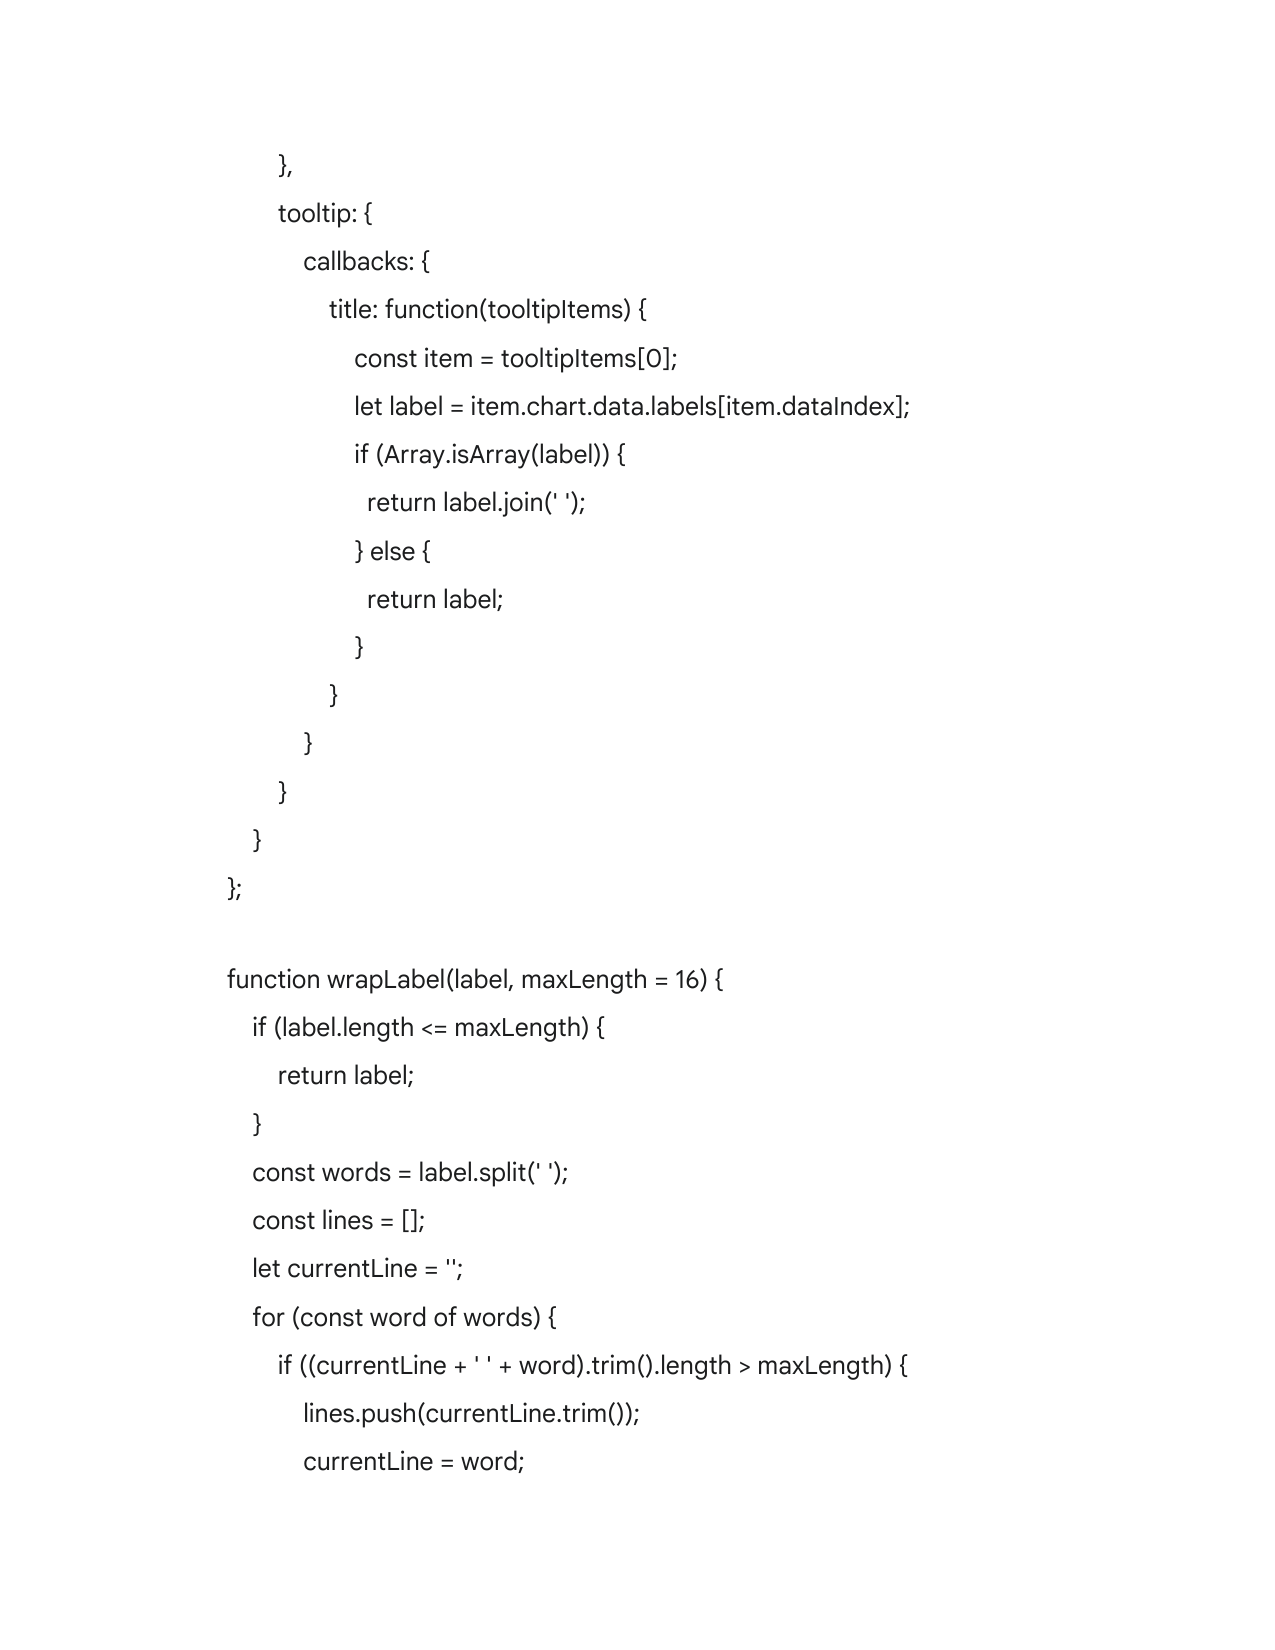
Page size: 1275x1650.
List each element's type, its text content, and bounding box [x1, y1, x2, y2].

text function wrapLabel(label, maxLength = 16) { [150, 964, 1125, 996]
text } [150, 632, 1125, 664]
text tooltip: { [150, 198, 1125, 229]
text currentLine = word; [150, 1446, 1125, 1478]
text let label = item.chart.data.labels[item.dataIndex]; [150, 391, 1125, 422]
text const lines = []; [150, 1205, 1125, 1237]
text return label.join(' '); [150, 488, 1125, 519]
text const item = tooltipItems[0]; [150, 343, 1125, 374]
text callbacks: { [150, 246, 1125, 278]
text if ((currentLine + ' ' + word).trim().length > maxLength) { [150, 1350, 1125, 1381]
text lines.push(currentLine.trim()); [150, 1398, 1125, 1429]
text } [150, 729, 1125, 760]
text if (label.length <= maxLength) { [150, 1012, 1125, 1044]
text }; [150, 873, 1125, 905]
text } [150, 825, 1125, 857]
text const words = label.split(' '); [150, 1157, 1125, 1188]
text } [150, 1109, 1125, 1140]
text if (Array.isArray(label)) { [150, 439, 1125, 471]
text }, [150, 150, 1125, 181]
text return label; [150, 1061, 1125, 1092]
text } [150, 777, 1125, 808]
text let currentLine = ''; [150, 1253, 1125, 1285]
text title: function(tooltipItems) { [150, 295, 1125, 326]
text return label; [150, 584, 1125, 615]
text } [150, 681, 1125, 712]
text for (const word of words) { [150, 1302, 1125, 1333]
text } else { [150, 536, 1125, 567]
